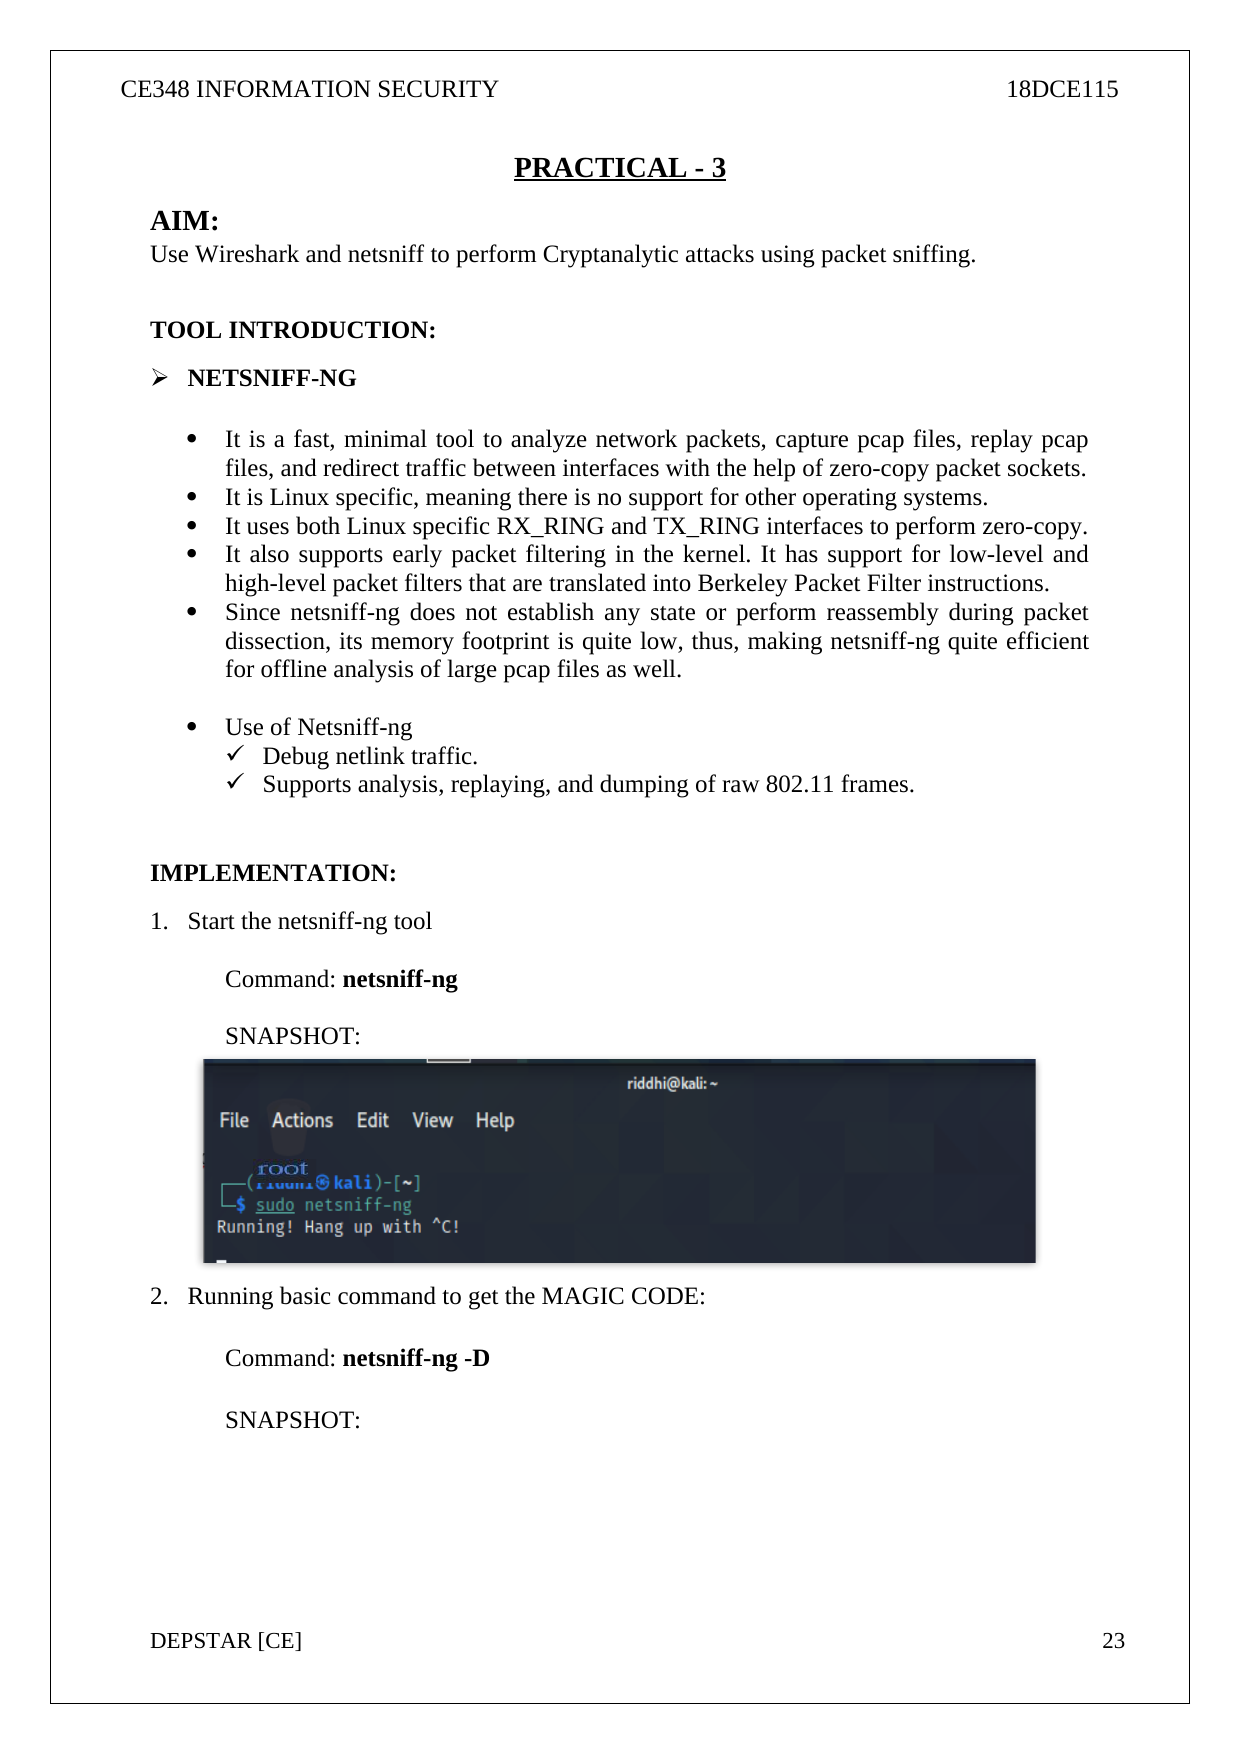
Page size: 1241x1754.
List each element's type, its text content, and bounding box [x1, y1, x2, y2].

text Use Wireshark and netsniff to perform Cryptanalytic attacks using packet sniffing. [150, 239, 1090, 268]
list It is Linux specific, meaning there is no support for other operating systems. [187, 482, 1090, 511]
list Command: netsniff-ng -D [225, 1343, 1090, 1372]
list Start the netsniff-ng tool [150, 906, 1090, 935]
list Supports analysis, replaying, and dumping of raw 802.11 frames. [225, 769, 1090, 798]
list Debug netlink traffic. [225, 741, 1090, 769]
text TOOL INTRODUCTION: [150, 315, 1090, 344]
text PRACTICAL - 3 [150, 150, 1090, 183]
list It is a fast, minimal tool to analyze network packets, capture pcap files, replay pcap files, and redirect traffic between interfaces with the help of zero-copy packet sockets. [187, 424, 1090, 482]
list It also supports early packet filtering in the kernel. It has support for low-level and high-level packet filters that are translated into Berkeley Packet Filter instructions. [187, 539, 1090, 597]
list SNAPSHOT: [225, 1021, 1090, 1050]
list NETSNIFF-NG [150, 363, 1090, 392]
list Command: netsniff-ng [225, 964, 1090, 992]
list Since netsniff-ng does not establish any state or perform reassembly during packet dissection, its memory footprint is quite low, thus, making netsniff-ng quite efficient for offline analysis of large pcap files as well. [187, 597, 1090, 683]
list Use of Netsniff-ng [187, 712, 1090, 741]
list SNAPSHOT: [225, 1405, 1090, 1434]
list It uses both Linux specific RX_RING and TX_RING interfaces to perform zero-copy. [187, 511, 1090, 539]
picture [202, 1059, 1036, 1263]
text IMPLEMENTATION: [150, 858, 1090, 887]
text AIM: [150, 203, 1090, 236]
list Running basic command to get the MAGIC CODE: [150, 1281, 1090, 1310]
